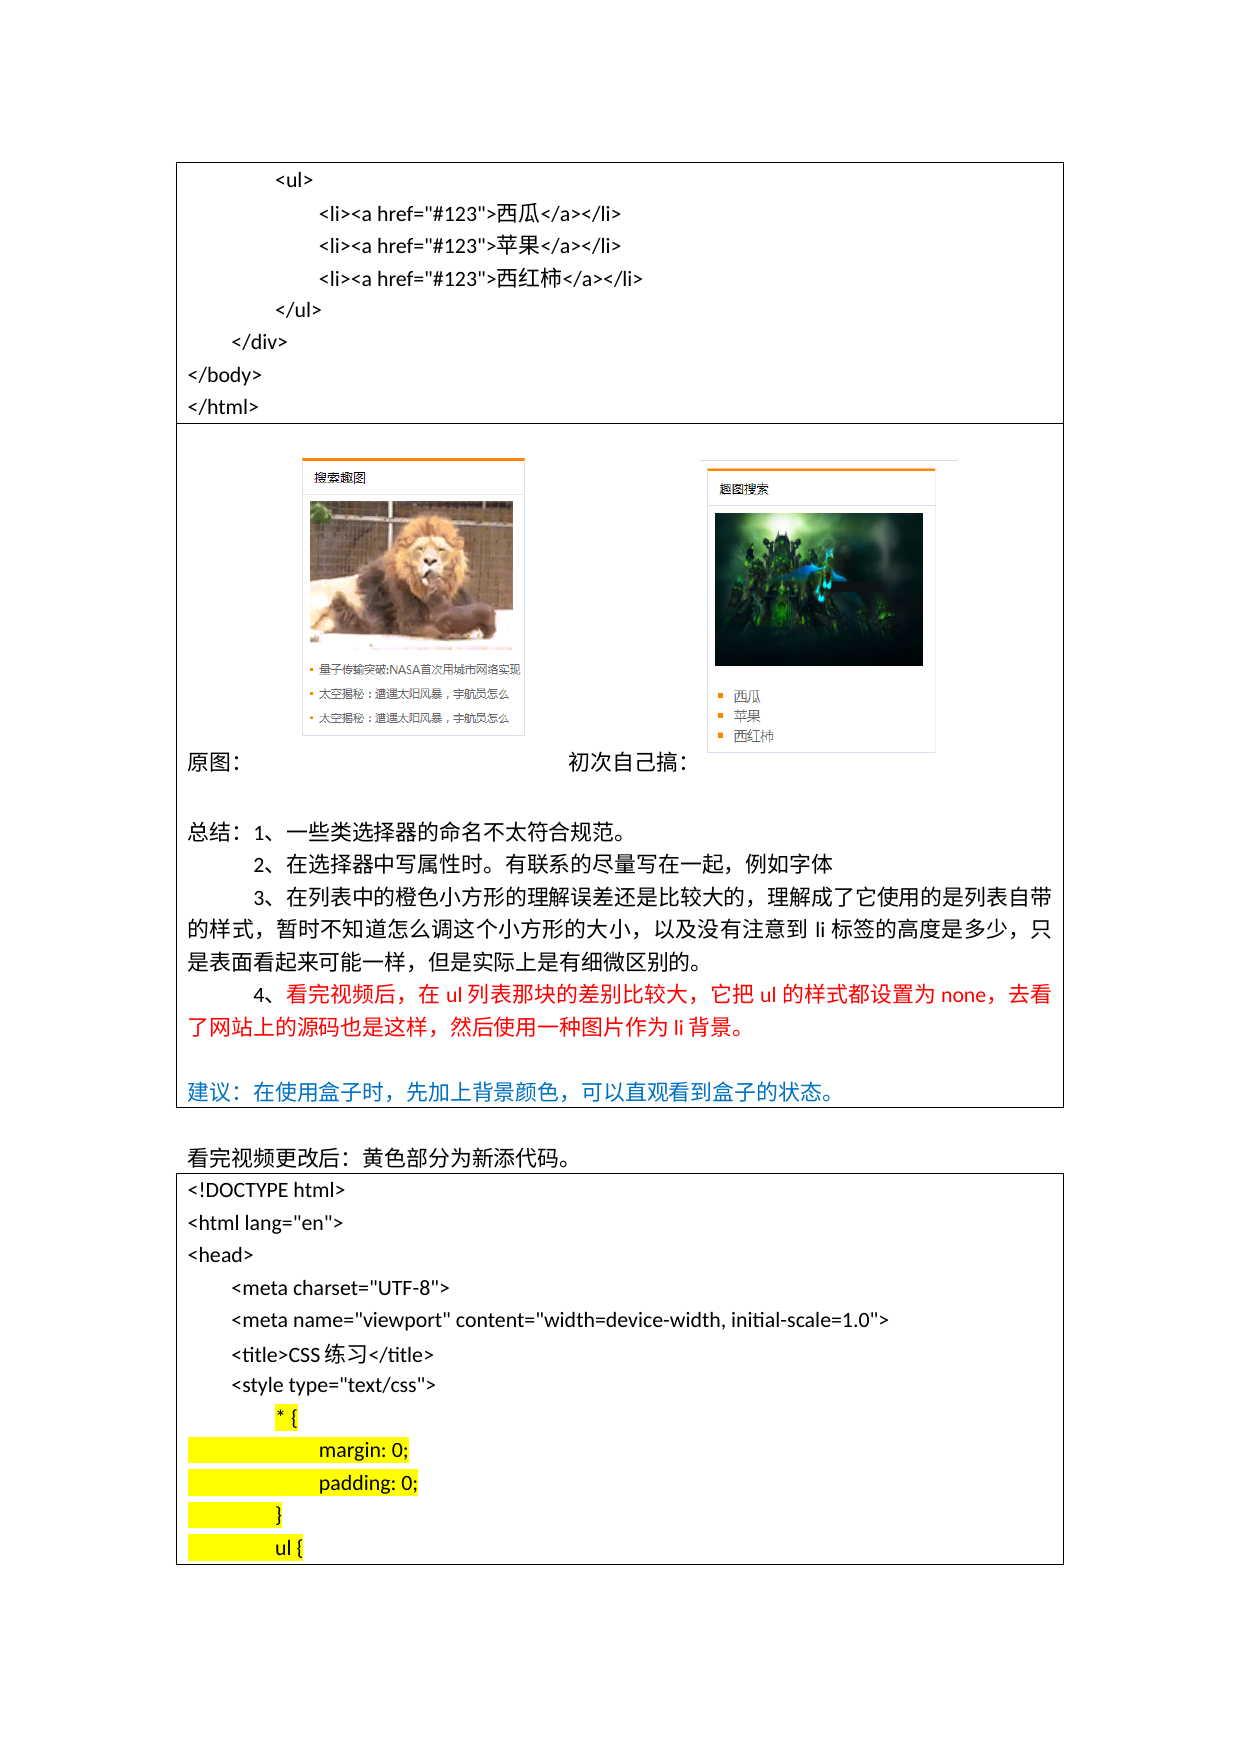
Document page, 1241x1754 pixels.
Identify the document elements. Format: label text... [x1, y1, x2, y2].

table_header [177, 1174, 1063, 1564]
text 看完视频更改后：黄色部分为新添代码。 [187, 1140, 1053, 1173]
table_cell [177, 163, 1063, 423]
picture [253, 428, 569, 771]
picture [700, 460, 958, 771]
table_cell 原图：初次自己搞： 总结：1、一些类选择器的命名不太符合规范。 在选择器中写属性时。有联系的尽量写在一起，例如字体 在列表中的橙色小方形的理解误差还是比较大的，理解成了它使用的是列表自带的样式，暂时不知道怎么调这个小方形的大小，以及没有注意到 li 标签的高度是多少，只是表面看起来可能一样，但是实际上是有细微区别的。 看完视频后，在 ul 列表那块的差别比较大，它把 ul 的样式都设置为none，去看了网站上的源码也是这样，然后使用一种图片作为 li 背景。 建议：在使用盒子时，先加上背景颜色，可以直观看到盒子的状态。 [177, 424, 1063, 1107]
